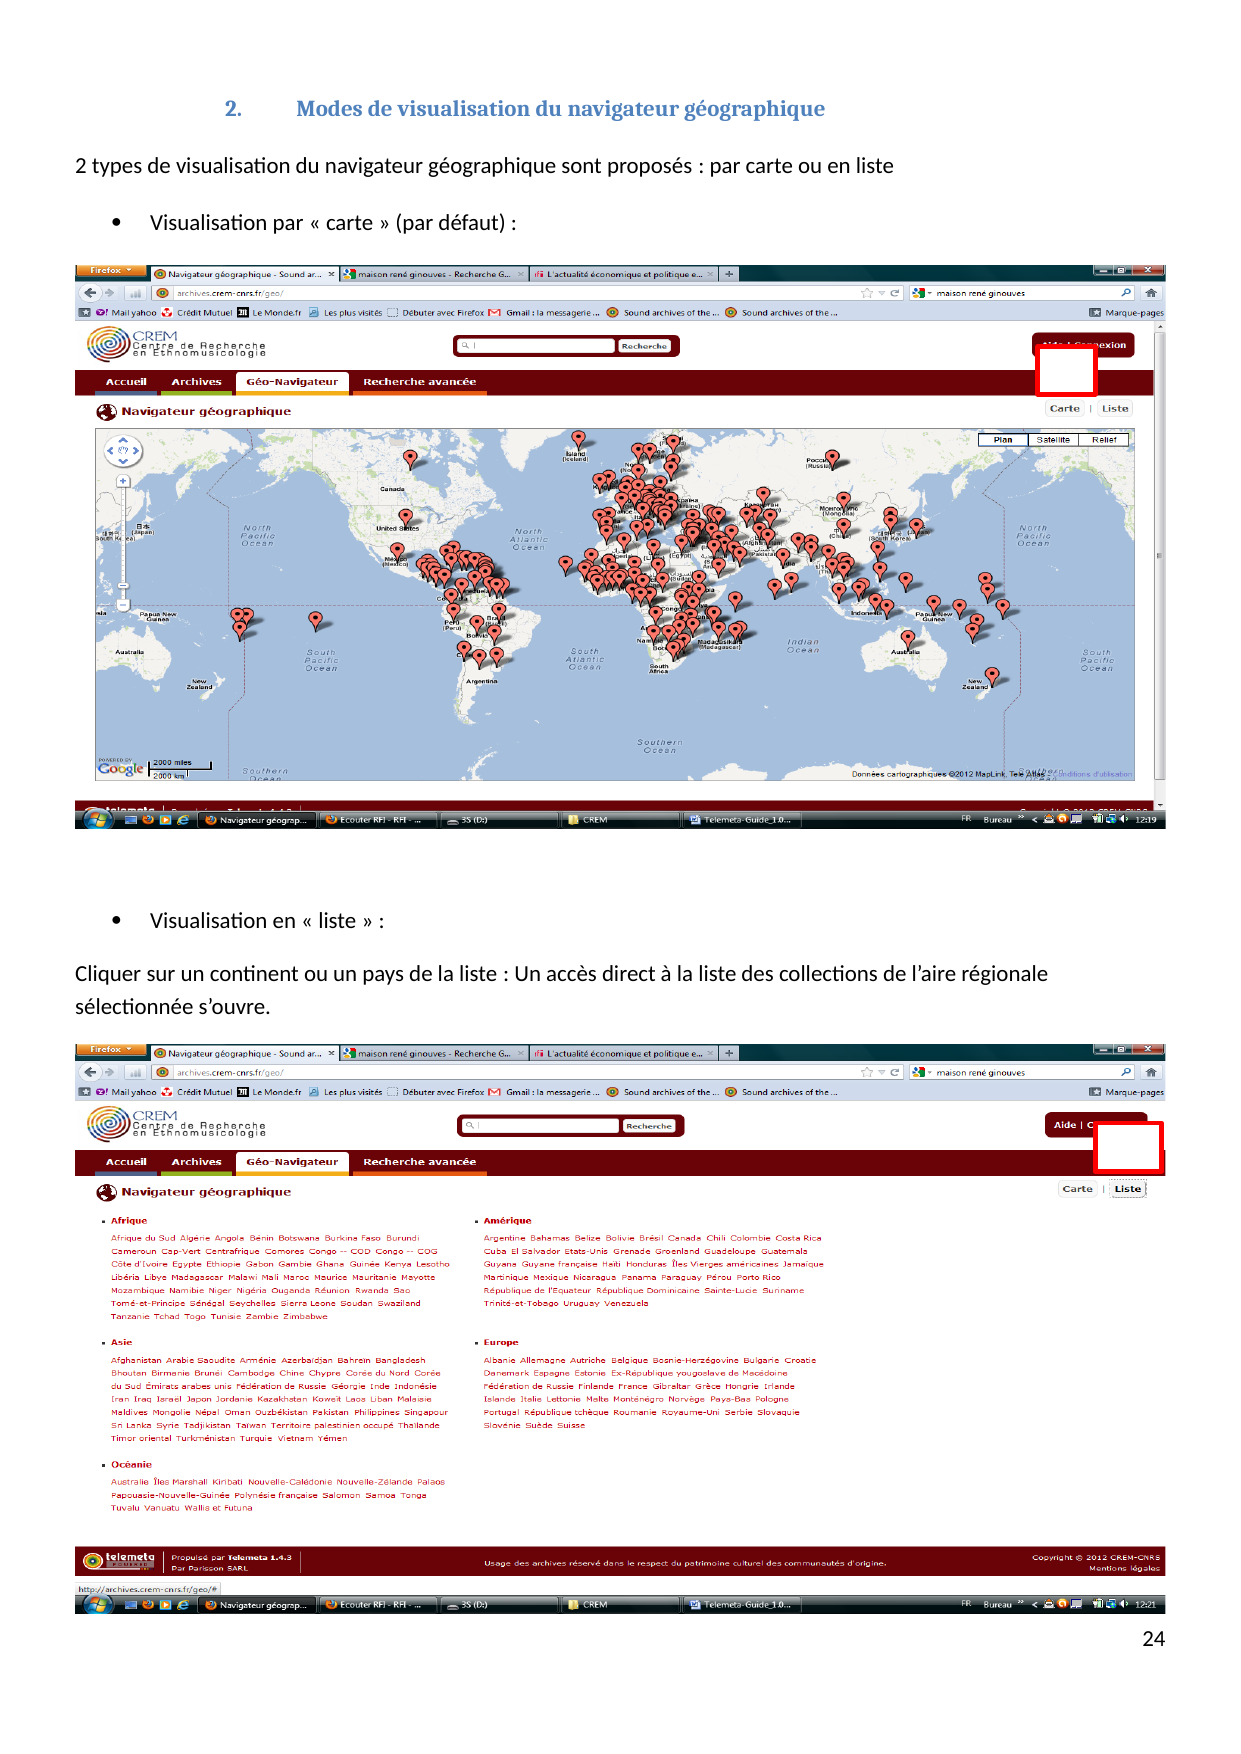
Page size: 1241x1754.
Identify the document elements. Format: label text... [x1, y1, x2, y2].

text Cliquer sur un continent ou un pays de la liste : Un accès direct à la liste des collections de l’aire régionale sélectionnée s’ouvre. [75, 959, 1165, 1020]
text 2 types de visualisation du navigateur géographique sont proposés : par carte ou en liste [75, 151, 1165, 179]
list Visualisation en « liste » : [112, 907, 1165, 934]
list Modes de visualisation du navigateur géographique [225, 96, 1165, 122]
picture [75, 1044, 1166, 1614]
list Visualisation par « carte » (par défaut) : [112, 208, 1165, 236]
picture [75, 265, 1166, 829]
